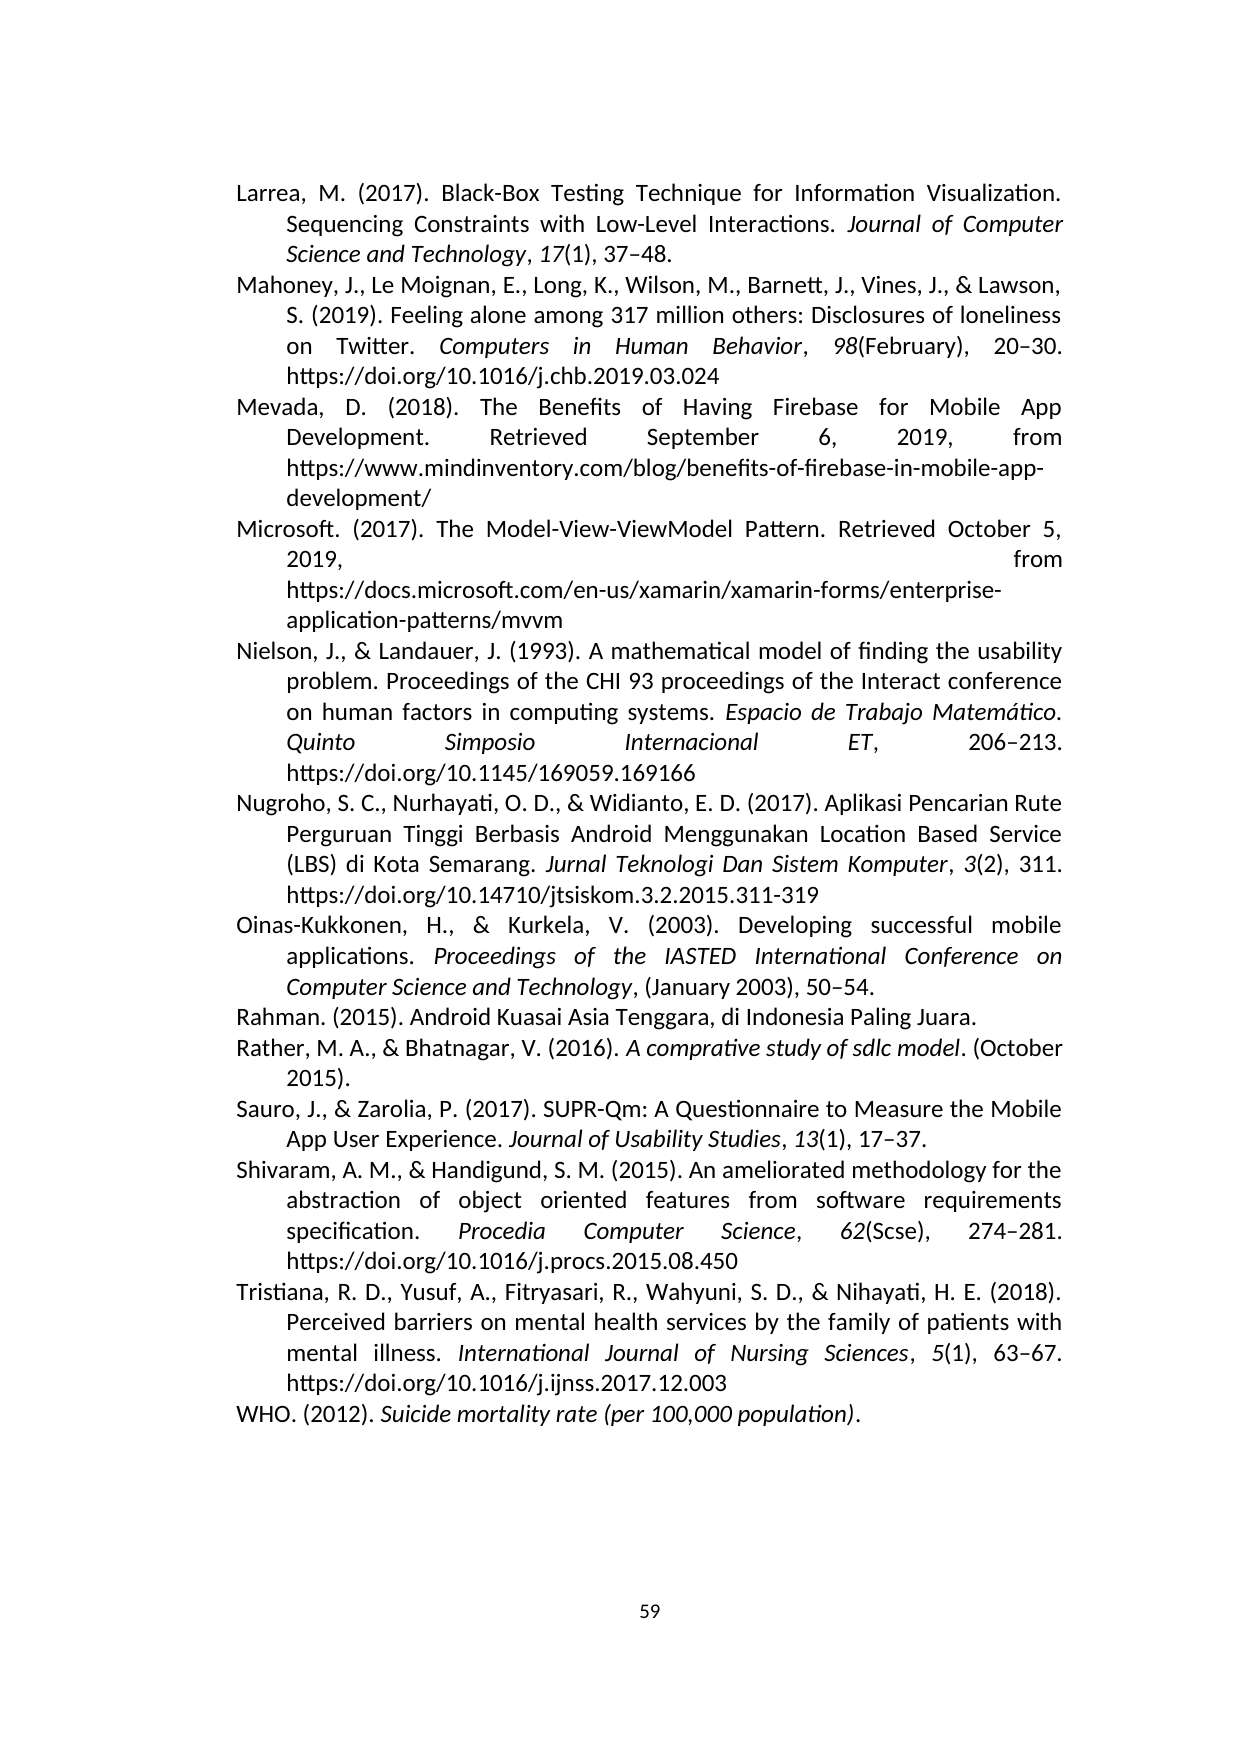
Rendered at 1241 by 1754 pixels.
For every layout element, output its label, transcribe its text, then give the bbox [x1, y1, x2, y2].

text Nugroho, S. C., Nurhayati, O. D., & Widianto, E. D. (2017). Aplikasi Pencarian Rute Perguruan Tinggi Berbasis Android Menggunakan Location Based Service (LBS) di Kota Semarang. Jurnal Teknologi Dan Sistem Komputer, 3(2), 311. https://doi.org/10.14710/jtsiskom.3.2.2015.311-319 [236, 788, 1063, 910]
text Rather, M. A., & Bhatnagar, V. (2016). A comprative study of sdlc model. (October 2015). [236, 1032, 1063, 1093]
text Oinas-Kukkonen, H., & Kurkela, V. (2003). Developing successful mobile applications. Proceedings of the IASTED International Conference on Computer Science and Technology, (January 2003), 50–54. [236, 910, 1063, 1001]
text Mahoney, J., Le Moignan, E., Long, K., Wilson, M., Barnett, J., Vines, J., & Lawson, S. (2019). Feeling alone among 317 million others: Disclosures of loneliness on Twitter. Computers in Human Behavior, 98(February), 20–30. https://doi.org/10.1016/j.chb.2019.03.024 [236, 269, 1063, 391]
text Nielson, J., & Landauer, J. (1993). A mathematical model of finding the usability problem. Proceedings of the CHI 93 proceedings of the Interact conference on human factors in computing systems. Espacio de Trabajo Matemático. Quinto Simposio Internacional ET, 206–213. https://doi.org/10.1145/169059.169166 [236, 635, 1063, 788]
text Larrea, M. (2017). Black-Box Testing Technique for Information Visualization. Sequencing Constraints with Low-Level Interactions. Journal of Computer Science and Technology, 17(1), 37–48. [236, 177, 1063, 269]
text Shivaram, A. M., & Handigund, S. M. (2015). An ameliorated methodology for the abstraction of object oriented features from software requirements specification. Procedia Computer Science, 62(Scse), 274–281. https://doi.org/10.1016/j.procs.2015.08.450 [236, 1154, 1063, 1276]
text Tristiana, R. D., Yusuf, A., Fitryasari, R., Wahyuni, S. D., & Nihayati, H. E. (2018). Perceived barriers on mental health services by the family of patients with mental illness. International Journal of Nursing Sciences, 5(1), 63–67. https://doi.org/10.1016/j.ijnss.2017.12.003 [236, 1276, 1063, 1398]
text Rahman. (2015). Android Kuasai Asia Tenggara, di Indonesia Paling Juara. [236, 1001, 1063, 1032]
text Microsoft. (2017). The Model-View-ViewModel Pattern. Retrieved October 5, 2019, from https://docs.microsoft.com/en-us/xamarin/xamarin-forms/enterprise-application-patterns/mvvm [236, 513, 1063, 635]
text Sauro, J., & Zarolia, P. (2017). SUPR-Qm: A Questionnaire to Measure the Mobile App User Experience. Journal of Usability Studies, 13(1), 17–37. [236, 1093, 1063, 1154]
text WHO. (2012). Suicide mortality rate (per 100,000 population). [236, 1398, 1063, 1428]
text Mevada, D. (2018). The Benefits of Having Firebase for Mobile App Development. Retrieved September 6, 2019, from https://www.mindinventory.com/blog/benefits-of-firebase-in-mobile-app-development/ [236, 391, 1063, 513]
